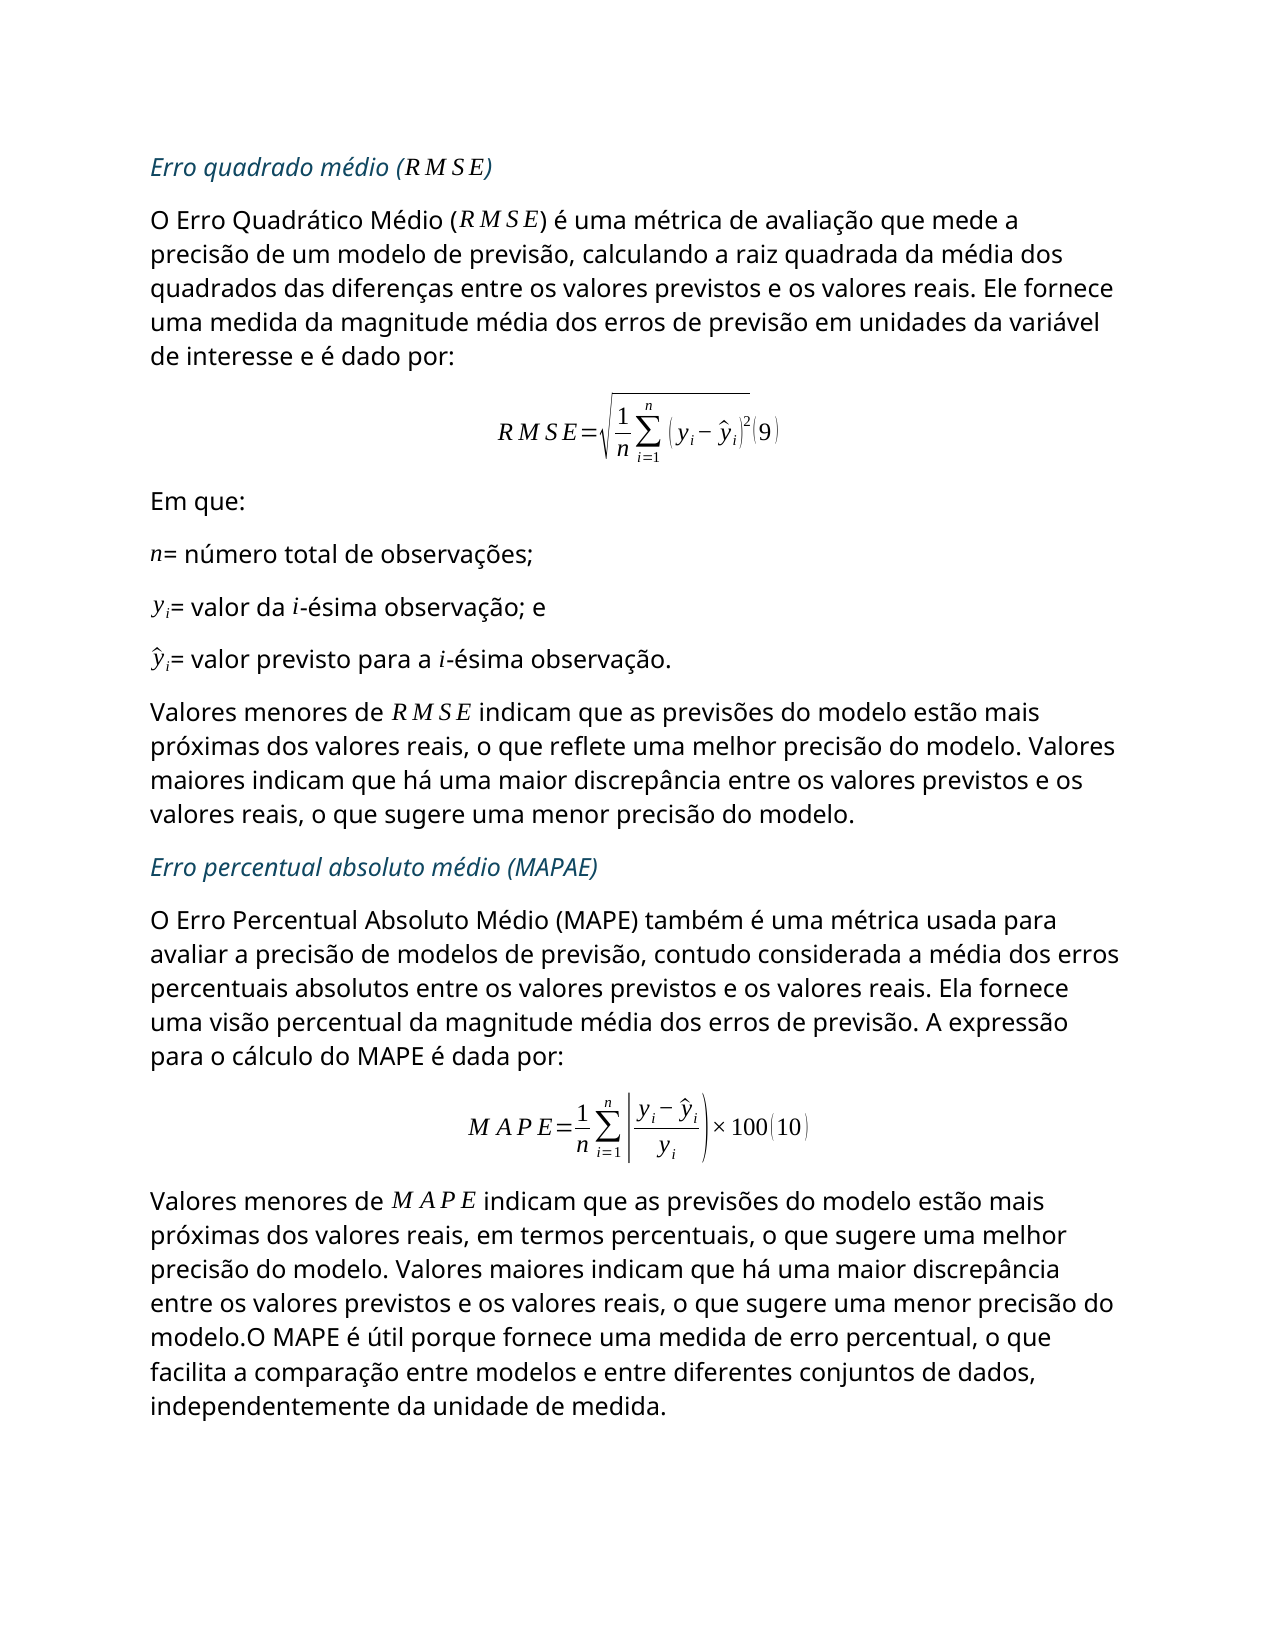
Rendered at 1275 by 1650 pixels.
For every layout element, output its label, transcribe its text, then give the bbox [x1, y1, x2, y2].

subtitle Erro percentual absoluto médio (MAPAE) [150, 850, 1125, 884]
text Valores menores de indicam que as previsões do modelo estão mais próximas dos valores reais, o que reflete uma melhor precisão do modelo. Valores maiores indicam que há uma maior discrepância entre os valores previstos e os valores reais, o que sugere uma menor precisão do modelo. [150, 695, 1125, 831]
text = valor da -ésima observação; e [150, 589, 1125, 623]
text Valores menores de indicam que as previsões do modelo estão mais próximas dos valores reais, em termos percentuais, o que sugere uma melhor precisão do modelo. Valores maiores indicam que há uma maior discrepância entre os valores previstos e os valores reais, o que sugere uma menor precisão do modelo.O MAPE é útil porque fornece uma medida de erro percentual, o que facilita a comparação entre modelos e entre diferentes conjuntos de dados, independentemente da unidade de medida. [150, 1184, 1125, 1422]
text Em que: [150, 484, 1125, 518]
subtitle Erro quadrado médio () [150, 150, 1125, 184]
text O Erro Percentual Absoluto Médio (MAPE) também é uma métrica usada para avaliar a precisão de modelos de previsão, contudo considerada a média dos erros percentuais absolutos entre os valores previstos e os valores reais. Ela fornece uma visão percentual da magnitude média dos erros de previsão. A expressão para o cálculo do MAPE é dada por: [150, 903, 1125, 1073]
text = valor previsto para a -ésima observação. [150, 642, 1125, 676]
text = número total de observações; [150, 536, 1125, 571]
text O Erro Quadrático Médio () é uma métrica de avaliação que mede a precisão de um modelo de previsão, calculando a raiz quadrada da média dos quadrados das diferenças entre os valores previstos e os valores reais. Ele fornece uma medida da magnitude média dos erros de previsão em unidades da variável de interesse e é dado por: [150, 203, 1125, 373]
